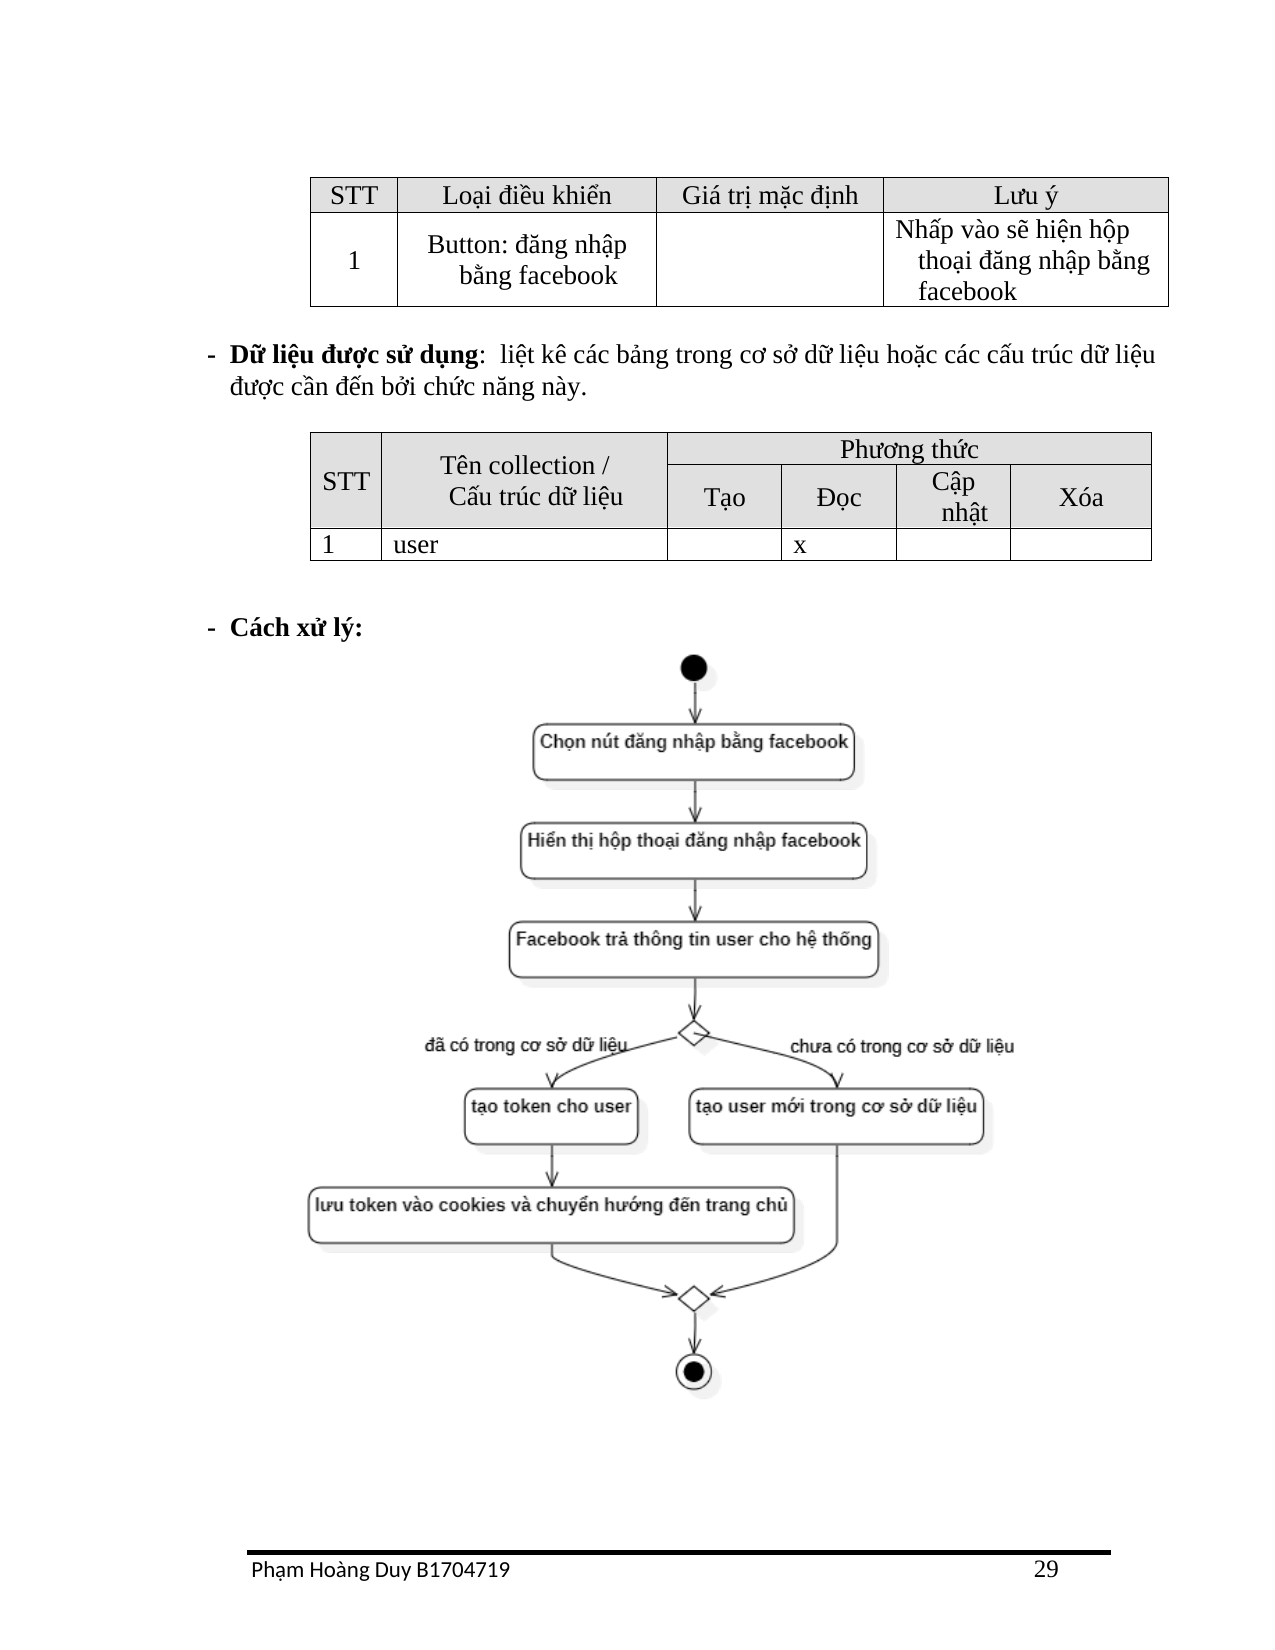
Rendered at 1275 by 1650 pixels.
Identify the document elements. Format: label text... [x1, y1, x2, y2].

table_cell 1 [311, 529, 381, 559]
table_cell x [782, 529, 896, 559]
table_header Lưu ý [884, 178, 1168, 212]
table_header Giá trị mặc định [657, 178, 883, 212]
table_cell Đọc [782, 465, 896, 527]
table_cell Tạo [668, 465, 781, 527]
table_cell 1 [311, 213, 397, 306]
table_cell user [382, 529, 667, 559]
list Dữ liệu được sử dụng: liệt kê các bảng trong cơ sở dữ liệu hoặc các cấu trúc dữ liệu được cần đến bởi chức năng này. [207, 338, 1157, 401]
table_cell Xóa [1011, 465, 1151, 527]
table_header Loại điều khiển [398, 178, 656, 212]
table_header Tên collection / Cấu trúc dữ liệu [382, 433, 667, 527]
table_cell [668, 529, 781, 559]
table_cell Cập nhật [897, 465, 1010, 527]
table_header Phương thức [668, 433, 1151, 464]
list Cách xử lý: [207, 611, 1157, 642]
table_cell [1011, 529, 1151, 559]
picture [296, 642, 1068, 1445]
table_header STT [311, 433, 381, 527]
table_cell Button: đăng nhập bằng facebook [398, 213, 656, 306]
table_cell Nhấp vào sẽ hiện hộp thoại đăng nhập bằng facebook [884, 213, 1168, 306]
table_header STT [311, 178, 397, 212]
table_cell [657, 213, 883, 306]
table_cell [897, 529, 1010, 559]
